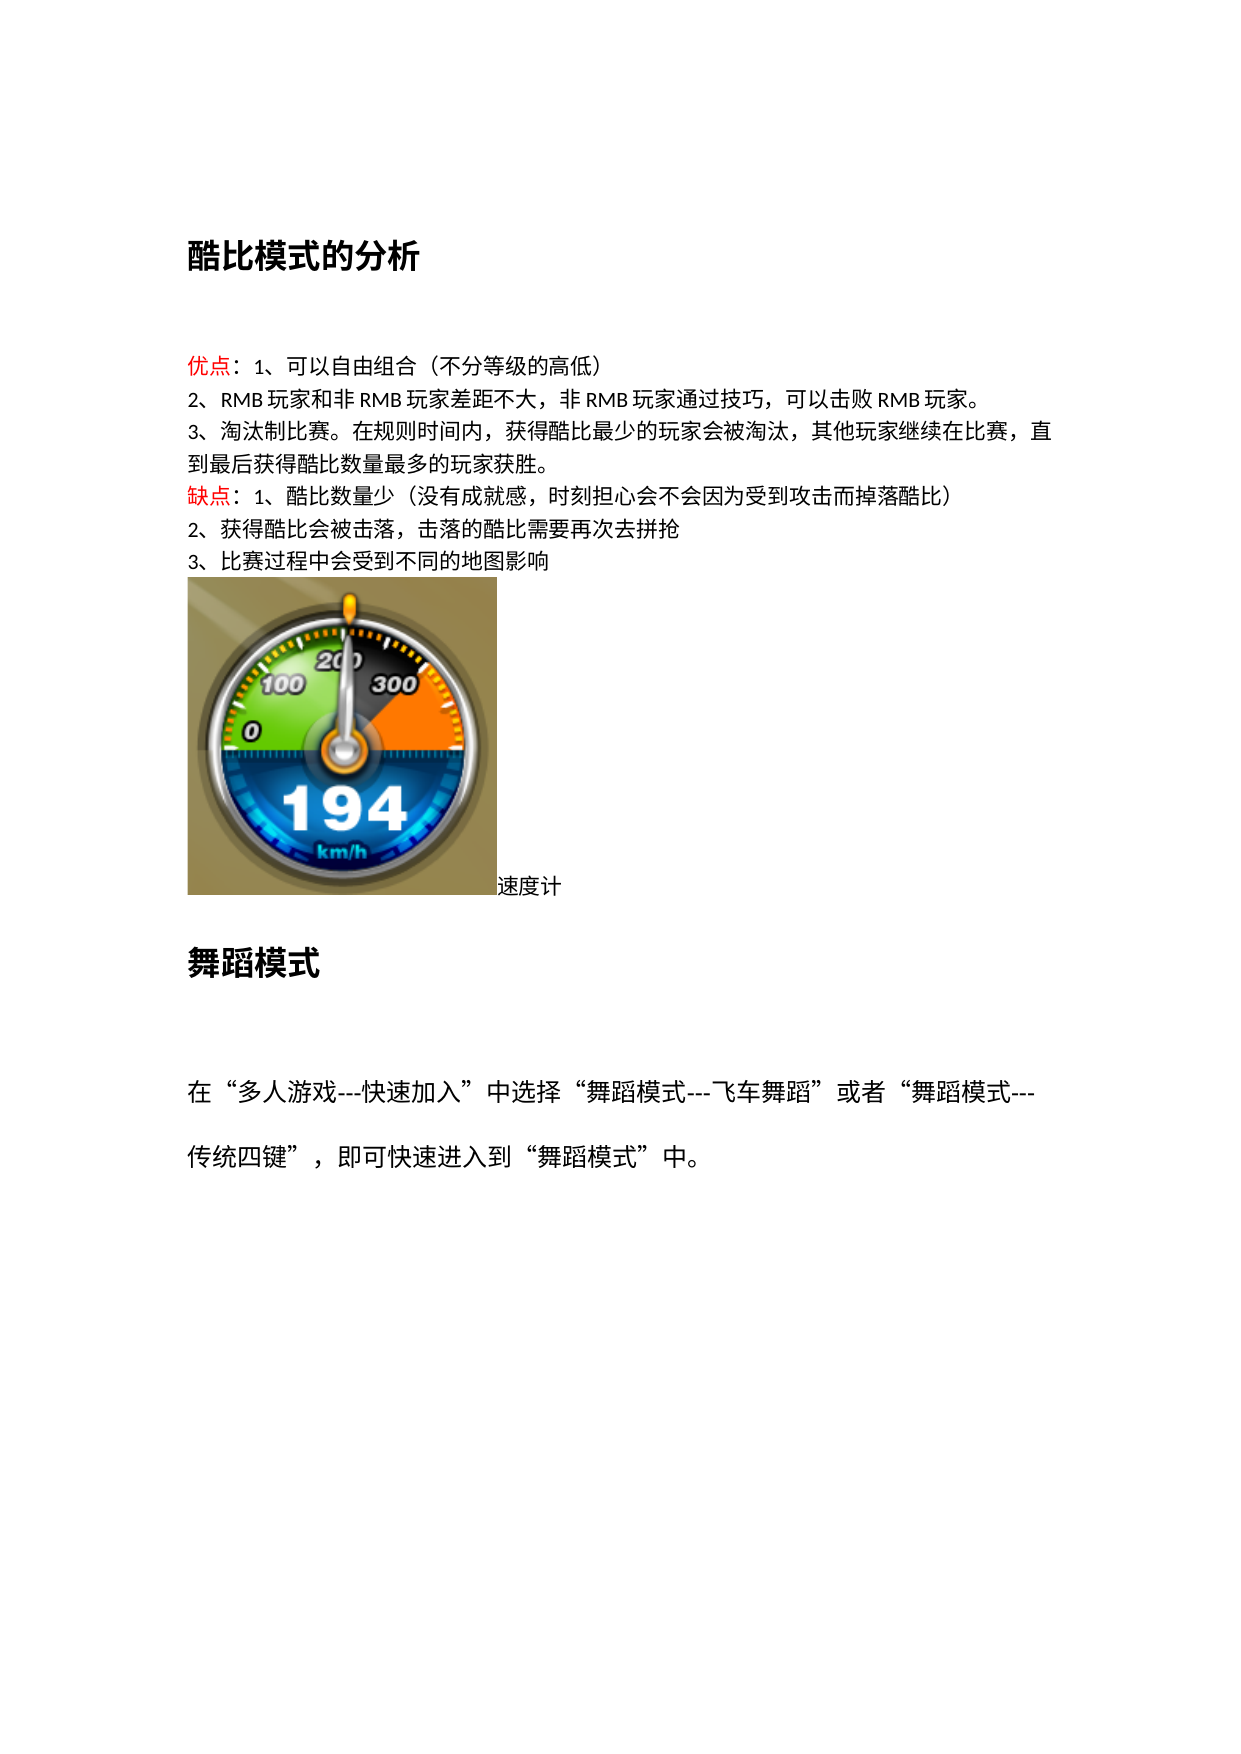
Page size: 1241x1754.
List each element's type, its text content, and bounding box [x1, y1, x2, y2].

text 3、淘汰制比赛。在规则时间内，获得酷比最少的玩家会被淘汰，其他玩家继续在比赛，直到最后获得酷比数量最多的玩家获胜。 [187, 414, 1053, 479]
text 缺点：1、酷比数量少（没有成就感，时刻担心会不会因为受到攻击而掉落酷比） [187, 479, 1053, 511]
picture [187, 577, 497, 895]
text 2、RMB玩家和非RMB玩家差距不大，非RMB玩家通过技巧，可以击败RMB玩家。 [187, 381, 1053, 414]
text 2、获得酷比会被击落，击落的酷比需要再次去拼抢 [187, 511, 1053, 544]
text 优点：1、可以自由组合（不分等级的高低） [187, 349, 1053, 381]
text 在“多人游戏---快速加入”中选择“舞蹈模式---飞车舞蹈”或者“舞蹈模式---传统四键”，即可快速进入到“舞蹈模式”中。 [187, 1058, 1053, 1188]
text 3、比赛过程中会受到不同的地图影响 [187, 544, 1053, 576]
subtitle 酷比模式的分析 [187, 222, 1053, 287]
subtitle 舞蹈模式 [187, 928, 1053, 993]
